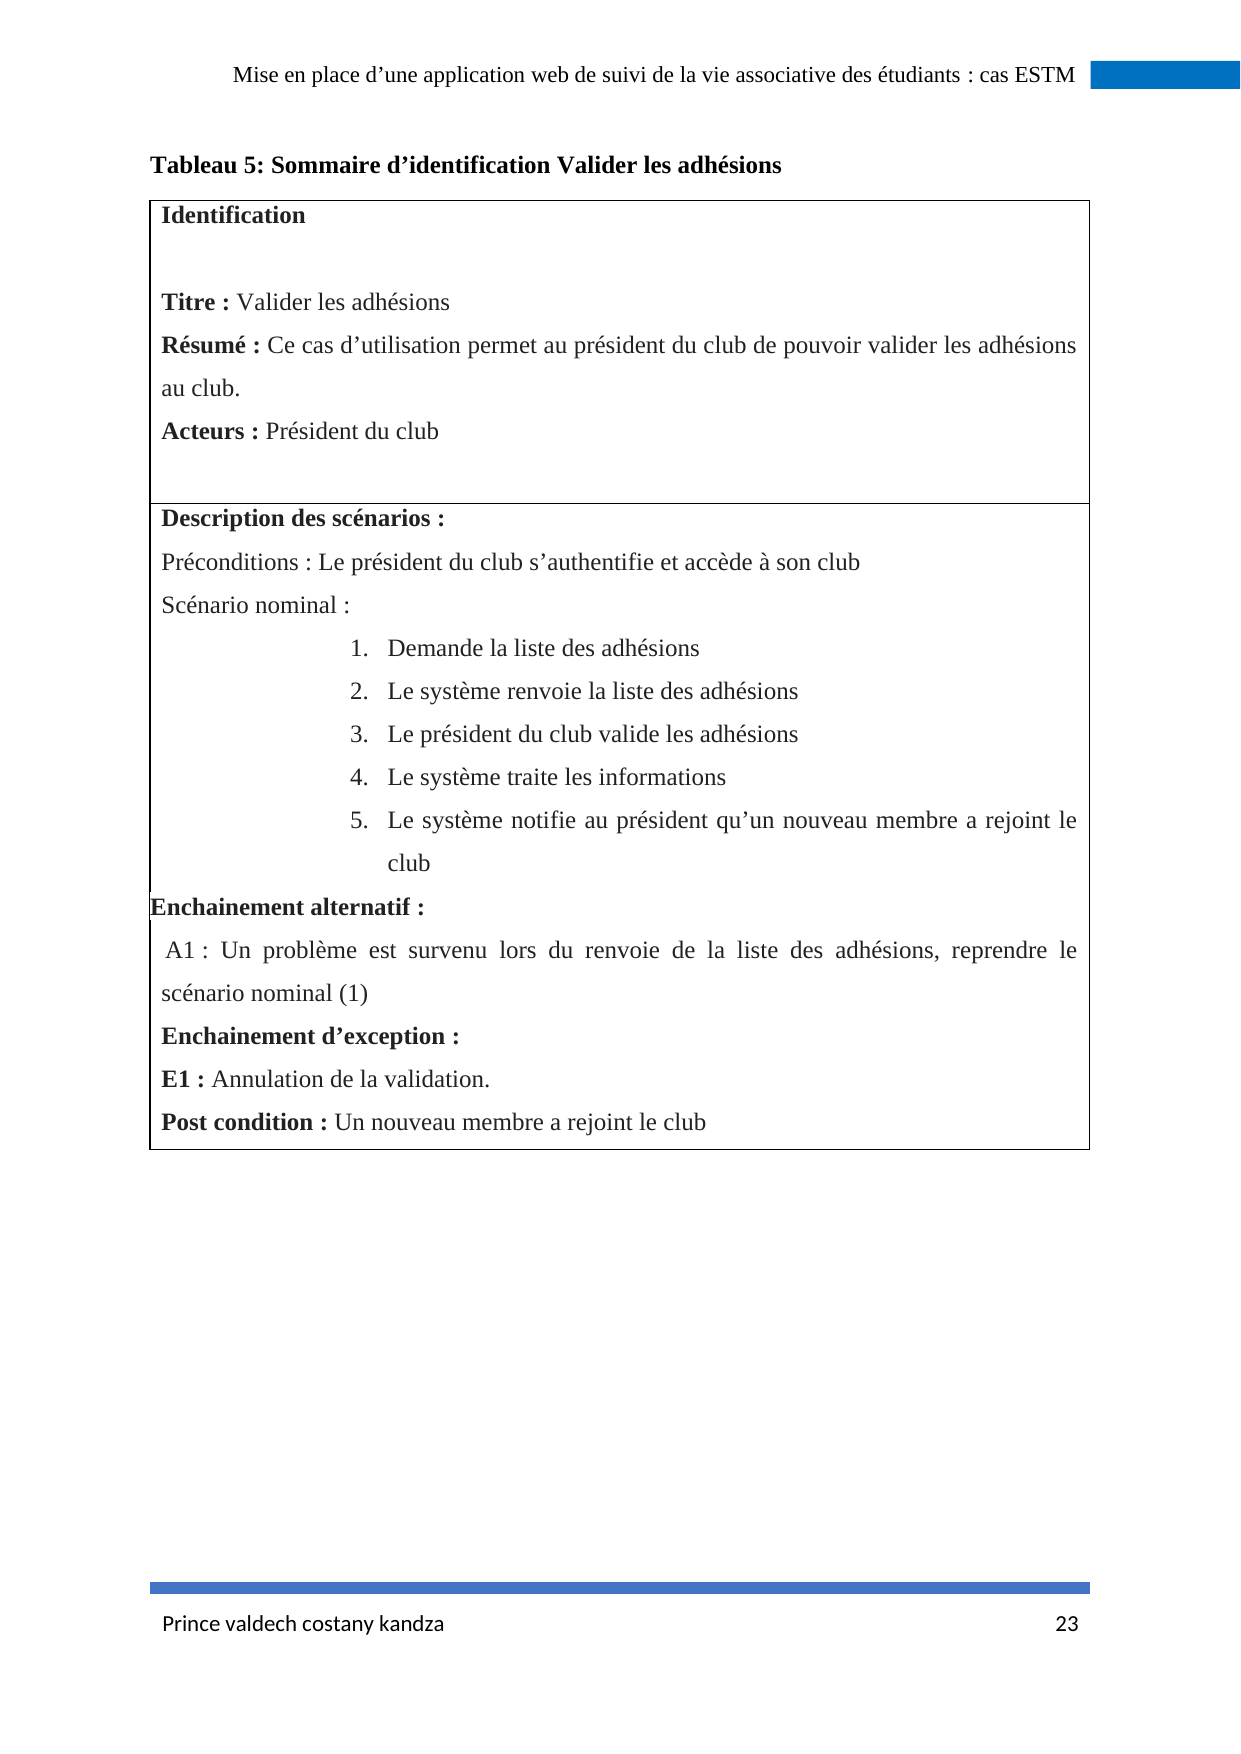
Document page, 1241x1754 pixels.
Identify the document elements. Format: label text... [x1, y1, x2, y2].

table_cell Description des scénarios : Préconditions : Le président du club s’authentifie et accède à son club Scénario nominal : Demande la liste des adhésions Le système renvoie la liste des adhésions Le président du club valide les adhésions Le système traite les informations Le système notifie au président qu’un nouveau membre a rejoint le club Enchainement alternatif : A1 : Un problème est survenu lors du renvoie de la liste des adhésions, reprendre le scénario nominal (1) Enchainement d’exception : E1 : Annulation de la validation. Post condition : Un nouveau membre a rejoint le club [151, 504, 1089, 1149]
table_header Identification Titre : Valider les adhésions Résumé : Ce cas d’utilisation permet au président du club de pouvoir valider les adhésions au club. Acteurs : Président du club [151, 201, 1089, 502]
text Tableau 5: Sommaire d’identification Valider les adhésions [150, 150, 1090, 179]
